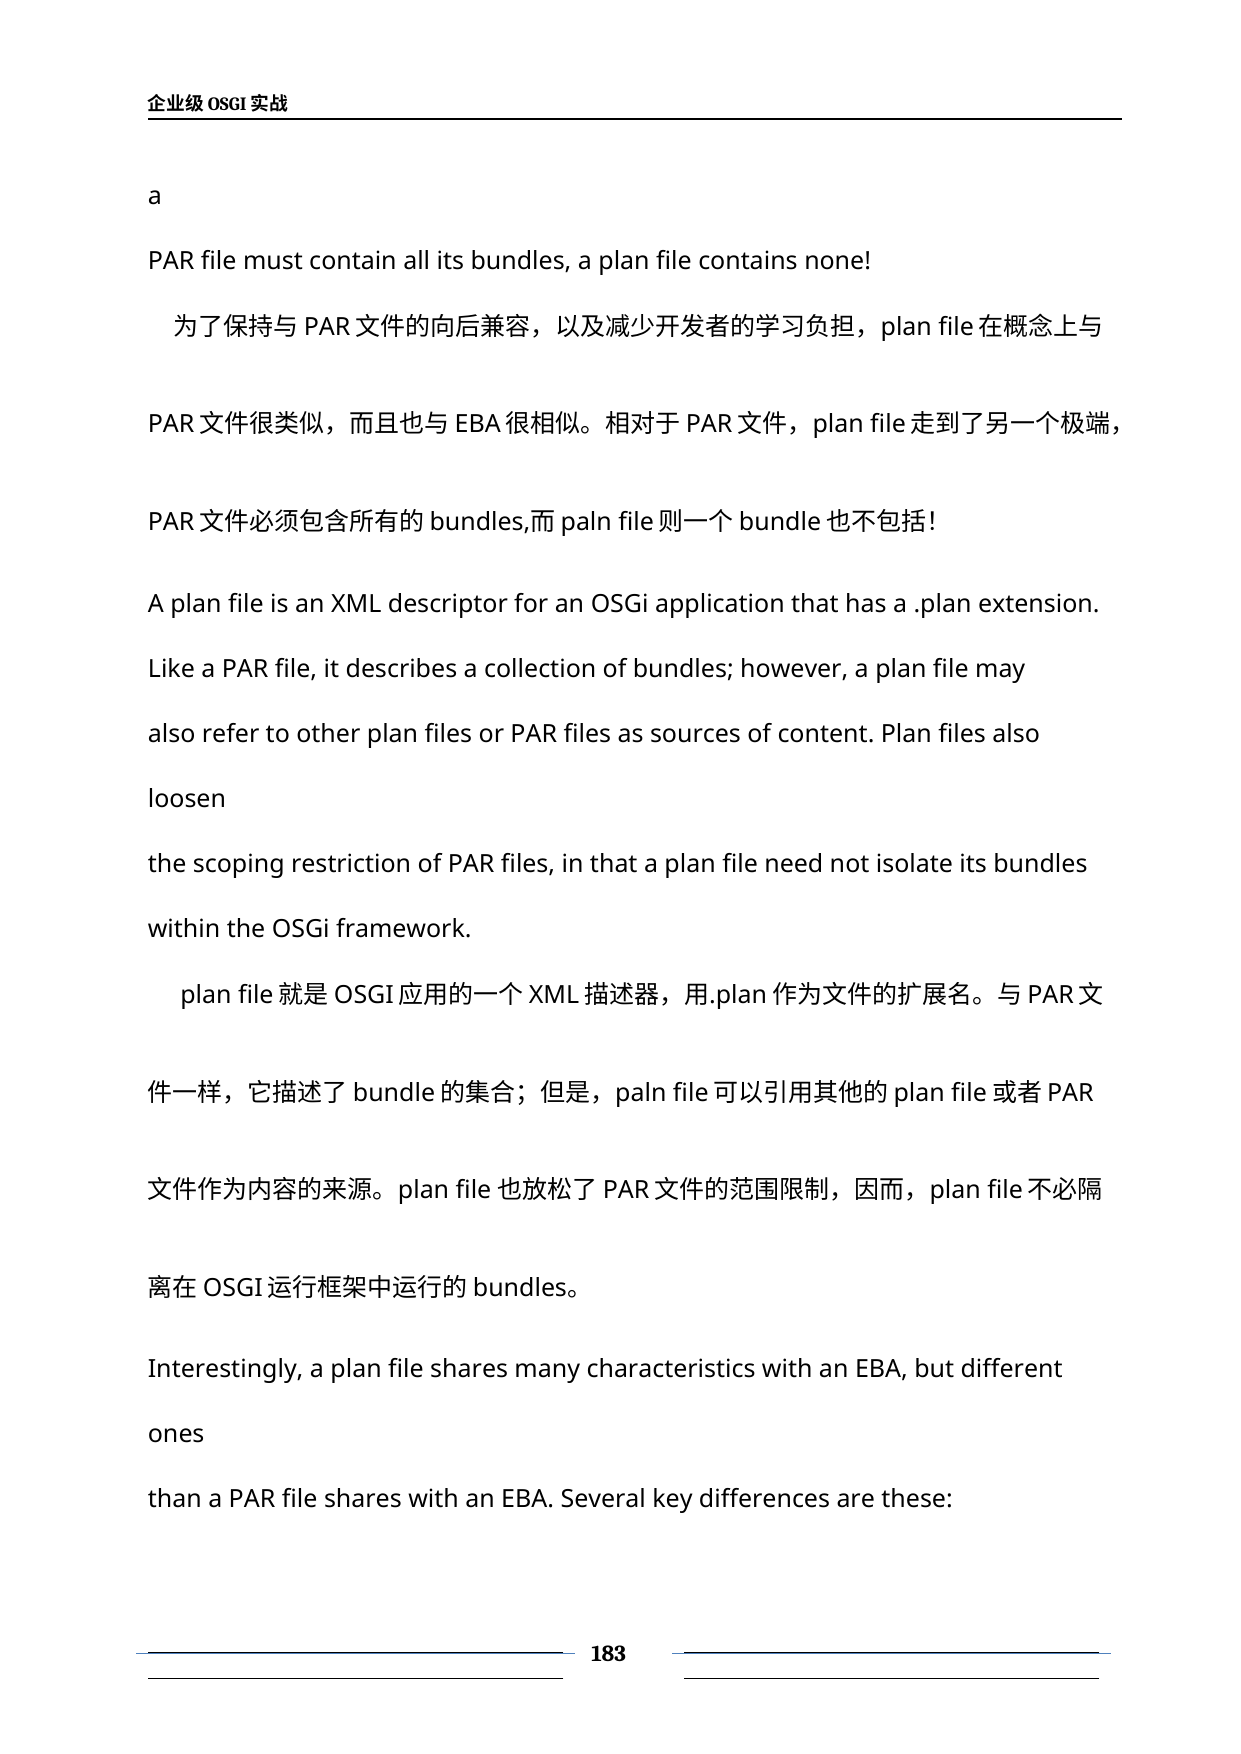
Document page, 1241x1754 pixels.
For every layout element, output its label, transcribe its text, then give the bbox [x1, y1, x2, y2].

text 为了保持与PAR文件的向后兼容，以及减少开发者的学习负担，plan file在概念上与PAR文件很类似，而且也与EBA很相似。相对于PAR文件，plan file走到了另一个极端，PAR文件必须包含所有的bundles,而paln file则一个bundle也不包括！ [148, 292, 1122, 552]
text than a PAR file shares with an EBA. Several key differences are these: [148, 1466, 1122, 1531]
text within the OSGi framework. [148, 895, 1122, 960]
text PAR file must contain all its bundles, a plan file contains none! [148, 227, 1122, 292]
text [148, 162, 1122, 227]
text plan file就是OSGI应用的一个XML描述器，用.plan作为文件的扩展名。与PAR文件一样，它描述了bundle的集合；但是，paln file可以引用其他的plan file或者PAR文件作为内容的来源。plan file 也放松了PAR文件的范围限制，因而，plan file不必隔离在OSGI运行框架中运行的bundles。 [148, 960, 1122, 1318]
text the scoping restriction of PAR files, in that a plan file need not isolate its bundles [148, 830, 1122, 895]
text A plan file is an XML descriptor for an OSGi application that has a .plan extension. [148, 570, 1122, 635]
text Interestingly, a plan file shares many characteristics with an EBA, but different ones [148, 1336, 1122, 1466]
text Like a PAR file, it describes a collection of bundles; however, a plan file may [148, 635, 1122, 700]
text also refer to other plan files or PAR files as sources of content. Plan files also loosen [148, 700, 1122, 830]
